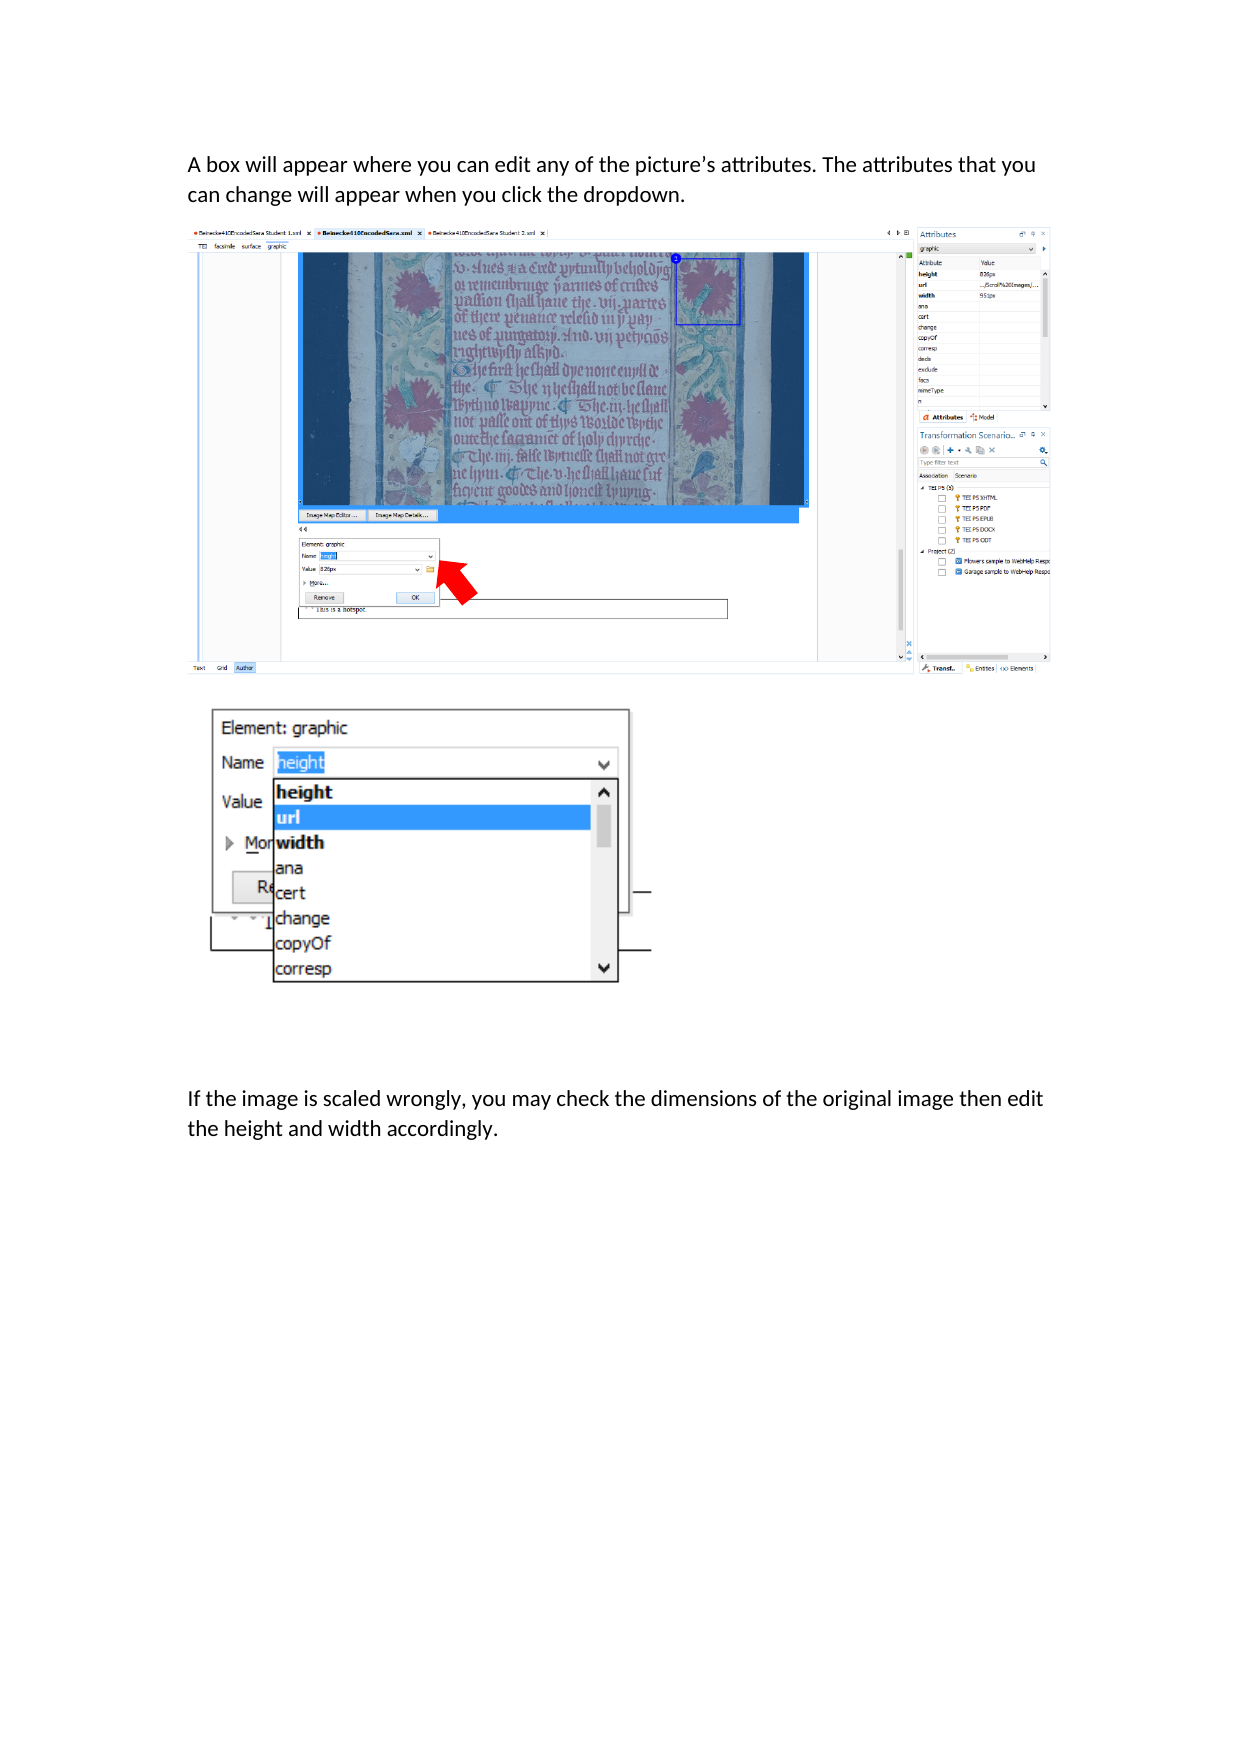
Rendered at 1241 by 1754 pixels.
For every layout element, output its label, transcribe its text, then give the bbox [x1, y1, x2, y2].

picture [187, 696, 652, 1019]
text A box will appear where you can edit any of the picture’s attributes. The attributes that you can change will appear when you click the dropdown. [187, 150, 1053, 208]
text If the image is scaled wrongly, you may check the dimensions of the original image then edit the height and width accordingly. [187, 1084, 1053, 1143]
picture [187, 227, 1051, 677]
